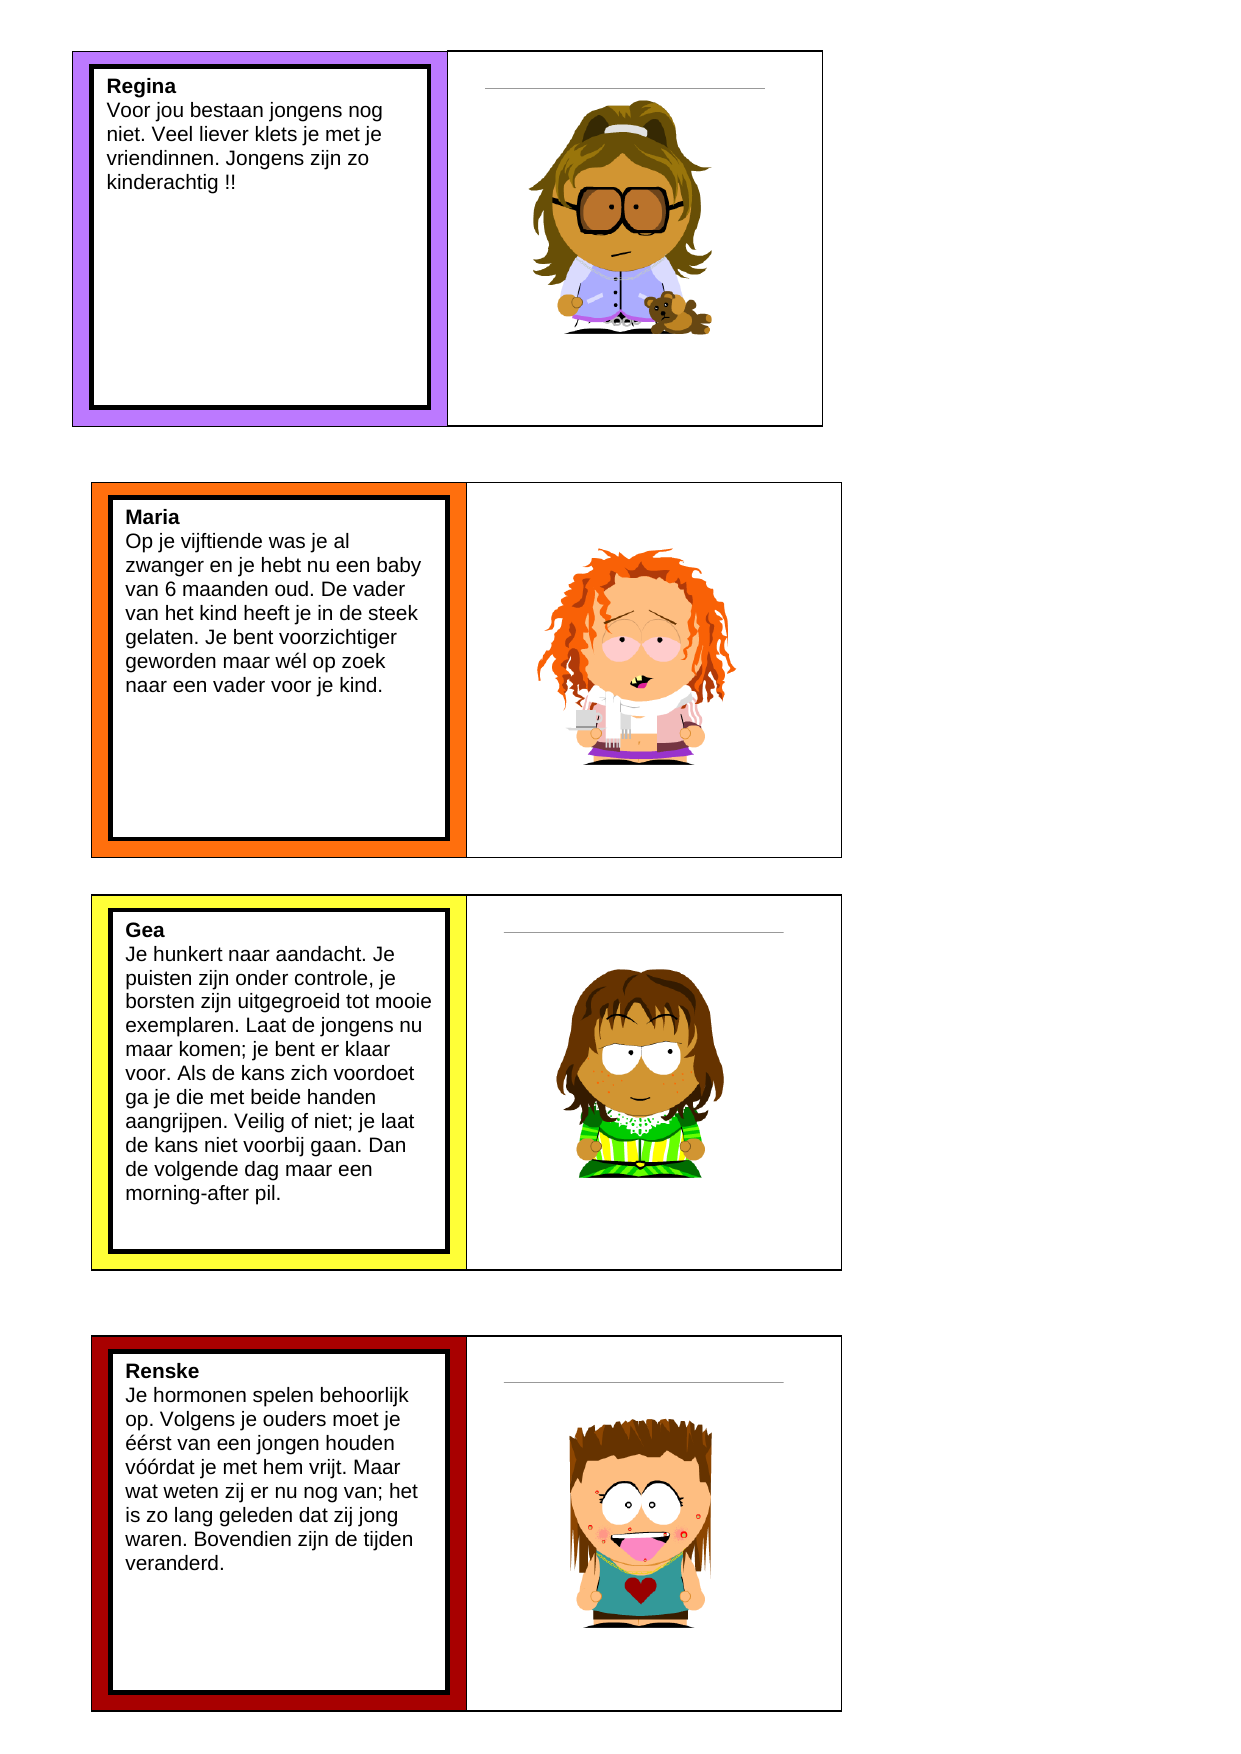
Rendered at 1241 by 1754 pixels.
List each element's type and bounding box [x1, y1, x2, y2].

picture [485, 88, 765, 370]
picture [503, 932, 784, 1214]
picture [503, 520, 784, 802]
picture [503, 1382, 784, 1664]
